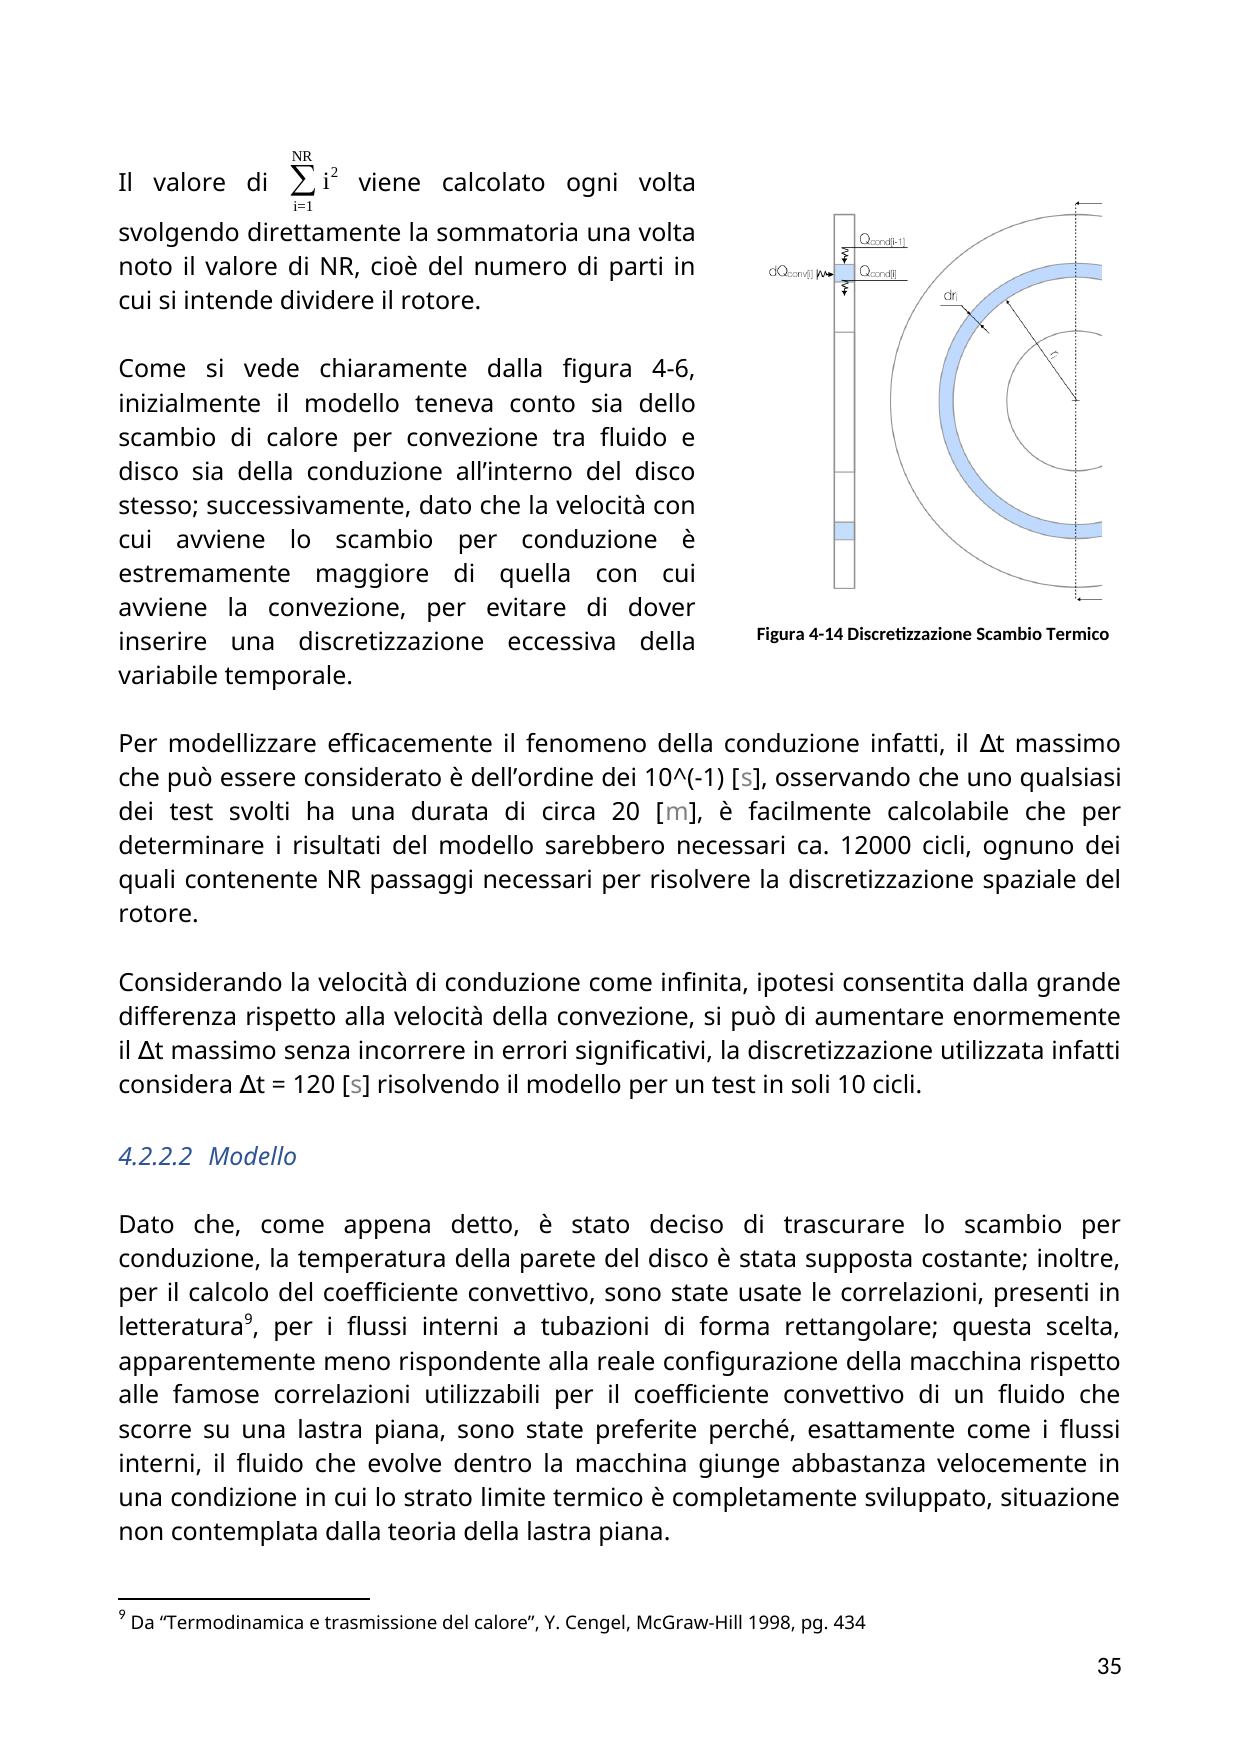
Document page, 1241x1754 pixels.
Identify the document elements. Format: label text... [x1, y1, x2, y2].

text Considerando la velocità di conduzione come infinita, ipotesi consentita dalla grande differenza rispetto alla velocità della convezione, si può di aumentare enormemente il ∆t massimo senza incorrere in errori significativi, la discretizzazione utilizzata infatti considera ∆t = 120 [s] risolvendo il modello per un test in soli 10 cicli. [118, 964, 1122, 1101]
text Per modellizzare efficacemente il fenomeno della conduzione infatti, il ∆t massimo che può essere considerato è dell’ordine dei 10^(-1) [s], osservando che uno qualsiasi dei test svolti ha una durata di circa 20 [m], è facilmente calcolabile che per determinare i risultati del modello sarebbero necessari ca. 12000 cicli, ognuno dei quali contenente NR passaggi necessari per risolvere la discretizzazione spaziale del rotore. [118, 726, 1122, 930]
text Dato che, come appena detto, è stato deciso di trascurare lo scambio per conduzione, la temperatura della parete del disco è stata supposta costante; inoltre, per il calcolo del coefficiente convettivo, sono state usate le correlazioni, presenti in letteratura, per i flussi interni a tubazioni di forma rettangolare; questa scelta, apparentemente meno rispondente alla reale configurazione della macchina rispetto alle famose correlazioni utilizzabili per il coefficiente convettivo di un fluido che scorre su una lastra piana, sono state preferite perché, esattamente come i flussi interni, il fluido che evolve dentro la macchina giunge abbastanza velocemente in una condizione in cui lo strato limite termico è completamente sviluppato, situazione non contemplata dalla teoria della lastra piana. [118, 1207, 1122, 1547]
subtitle Modello [118, 1139, 1122, 1173]
text Il valore di viene calcolato ogni volta svolgendo direttamente la sommatoria una volta noto il valore di NR, cioè del numero di parti in cui si intende dividere il rotore. [118, 148, 1122, 317]
picture [752, 193, 1103, 605]
text Come si vede chiaramente dalla figura 4-6, inizialmente il modello teneva conto sia dello scambio di calore per convezione tra fluido e disco sia della conduzione all’interno del disco stesso; successivamente, dato che la velocità con cui avviene lo scambio per conduzione è estremamente maggiore di quella con cui avviene la convezione, per evitare di dover inserire una discretizzazione eccessiva della variabile temporale. [118, 351, 1122, 692]
